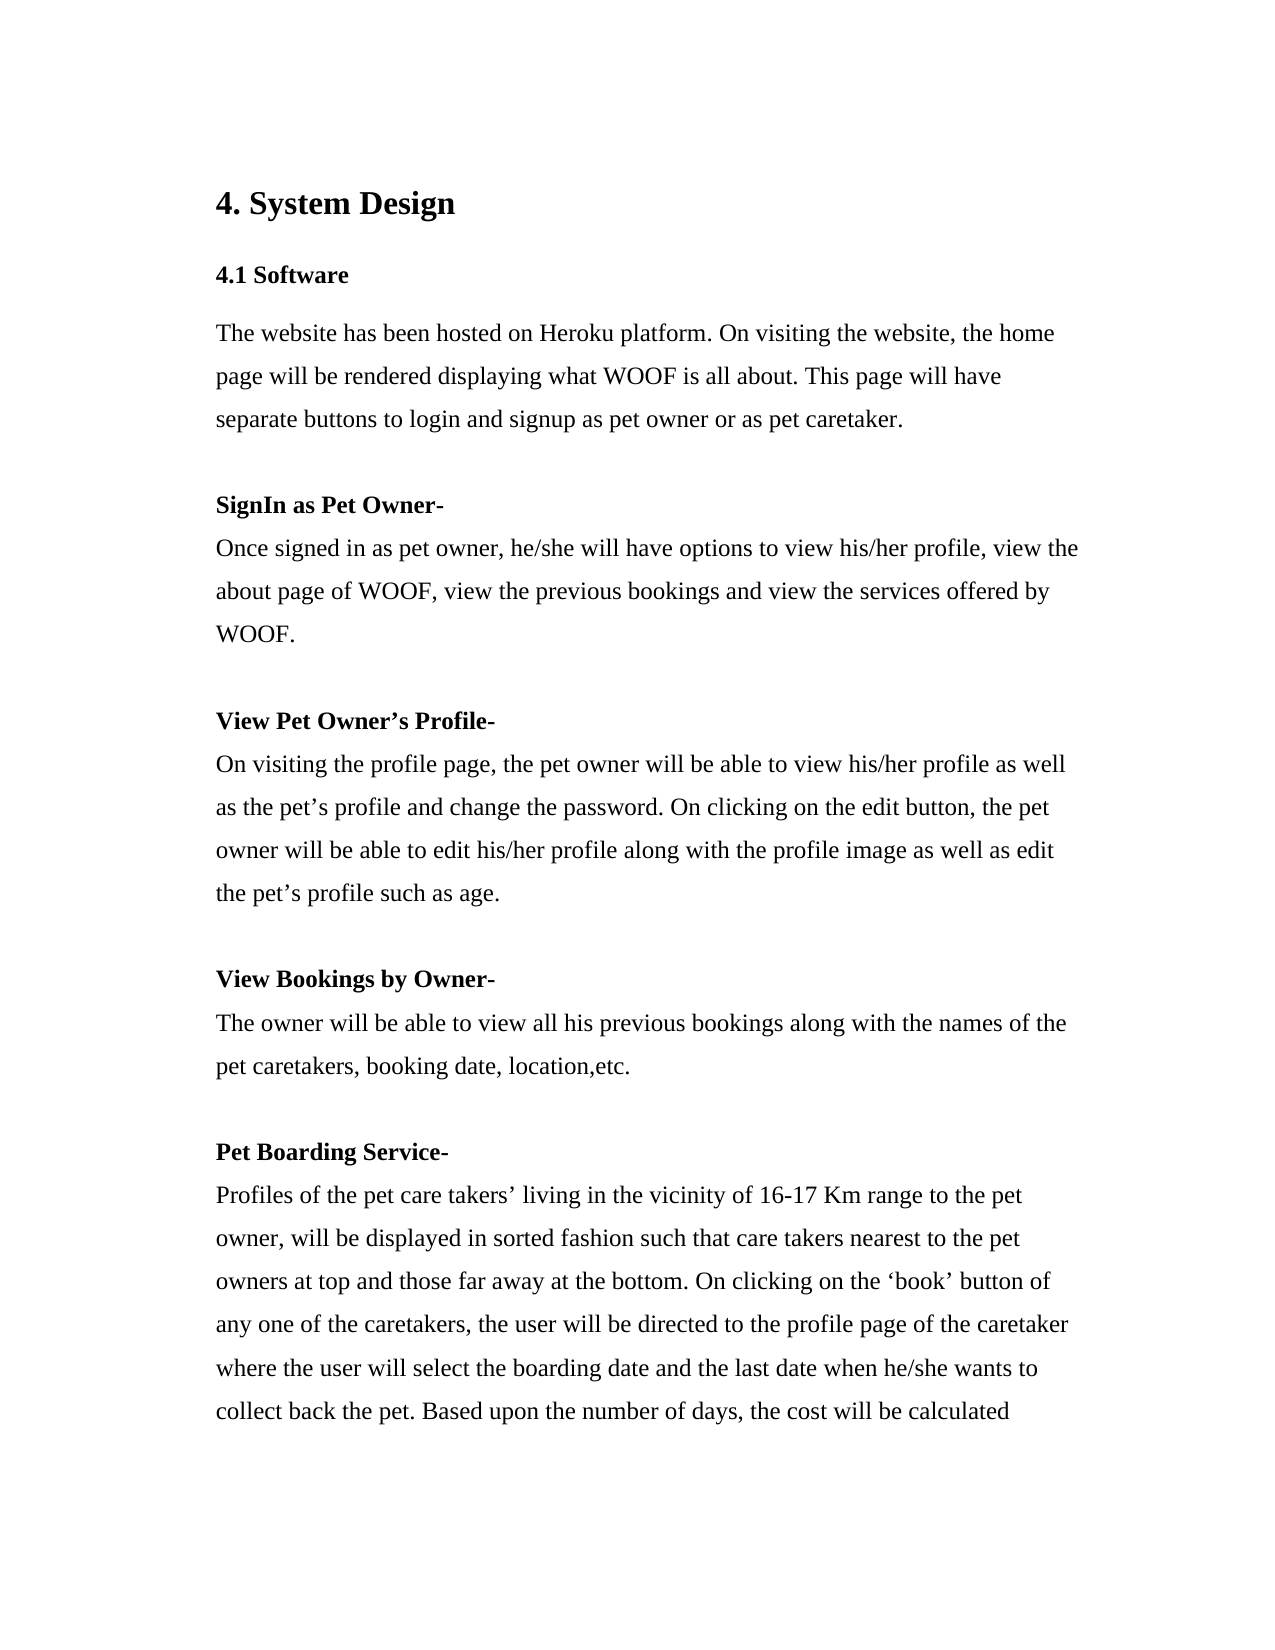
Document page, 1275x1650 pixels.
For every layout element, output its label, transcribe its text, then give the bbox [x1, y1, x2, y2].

text View Bookings by Owner- [216, 964, 1087, 993]
text The website has been hosted on Heroku platform. On visiting the website, the home page will be rendered displaying what WOOF is all about. This page will have separate buttons to login and signup as pet owner or as pet caretaker. [216, 318, 1087, 433]
text 4.1 Software [216, 260, 1087, 289]
text The owner will be able to view all his previous bookings along with the names of the pet caretakers, booking date, location,etc. [216, 1008, 1087, 1079]
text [216, 1180, 1087, 1424]
text 4. System Design [216, 183, 1087, 222]
text SignIn as Pet Owner- [216, 490, 1087, 519]
text Pet Boarding Service- [216, 1137, 1087, 1166]
text On visiting the profile page, the pet owner will be able to view his/her profile as well as the pet’s profile and change the password. On clicking on the edit button, the pet owner will be able to edit his/her profile along with the profile image as well as edit the pet’s profile such as age. [216, 749, 1087, 907]
text Once signed in as pet owner, he/she will have options to view his/her profile, view the about page of WOOF, view the previous bookings and view the services offered by WOOF. [216, 533, 1087, 648]
text View Pet Owner’s Profile- [216, 706, 1087, 734]
